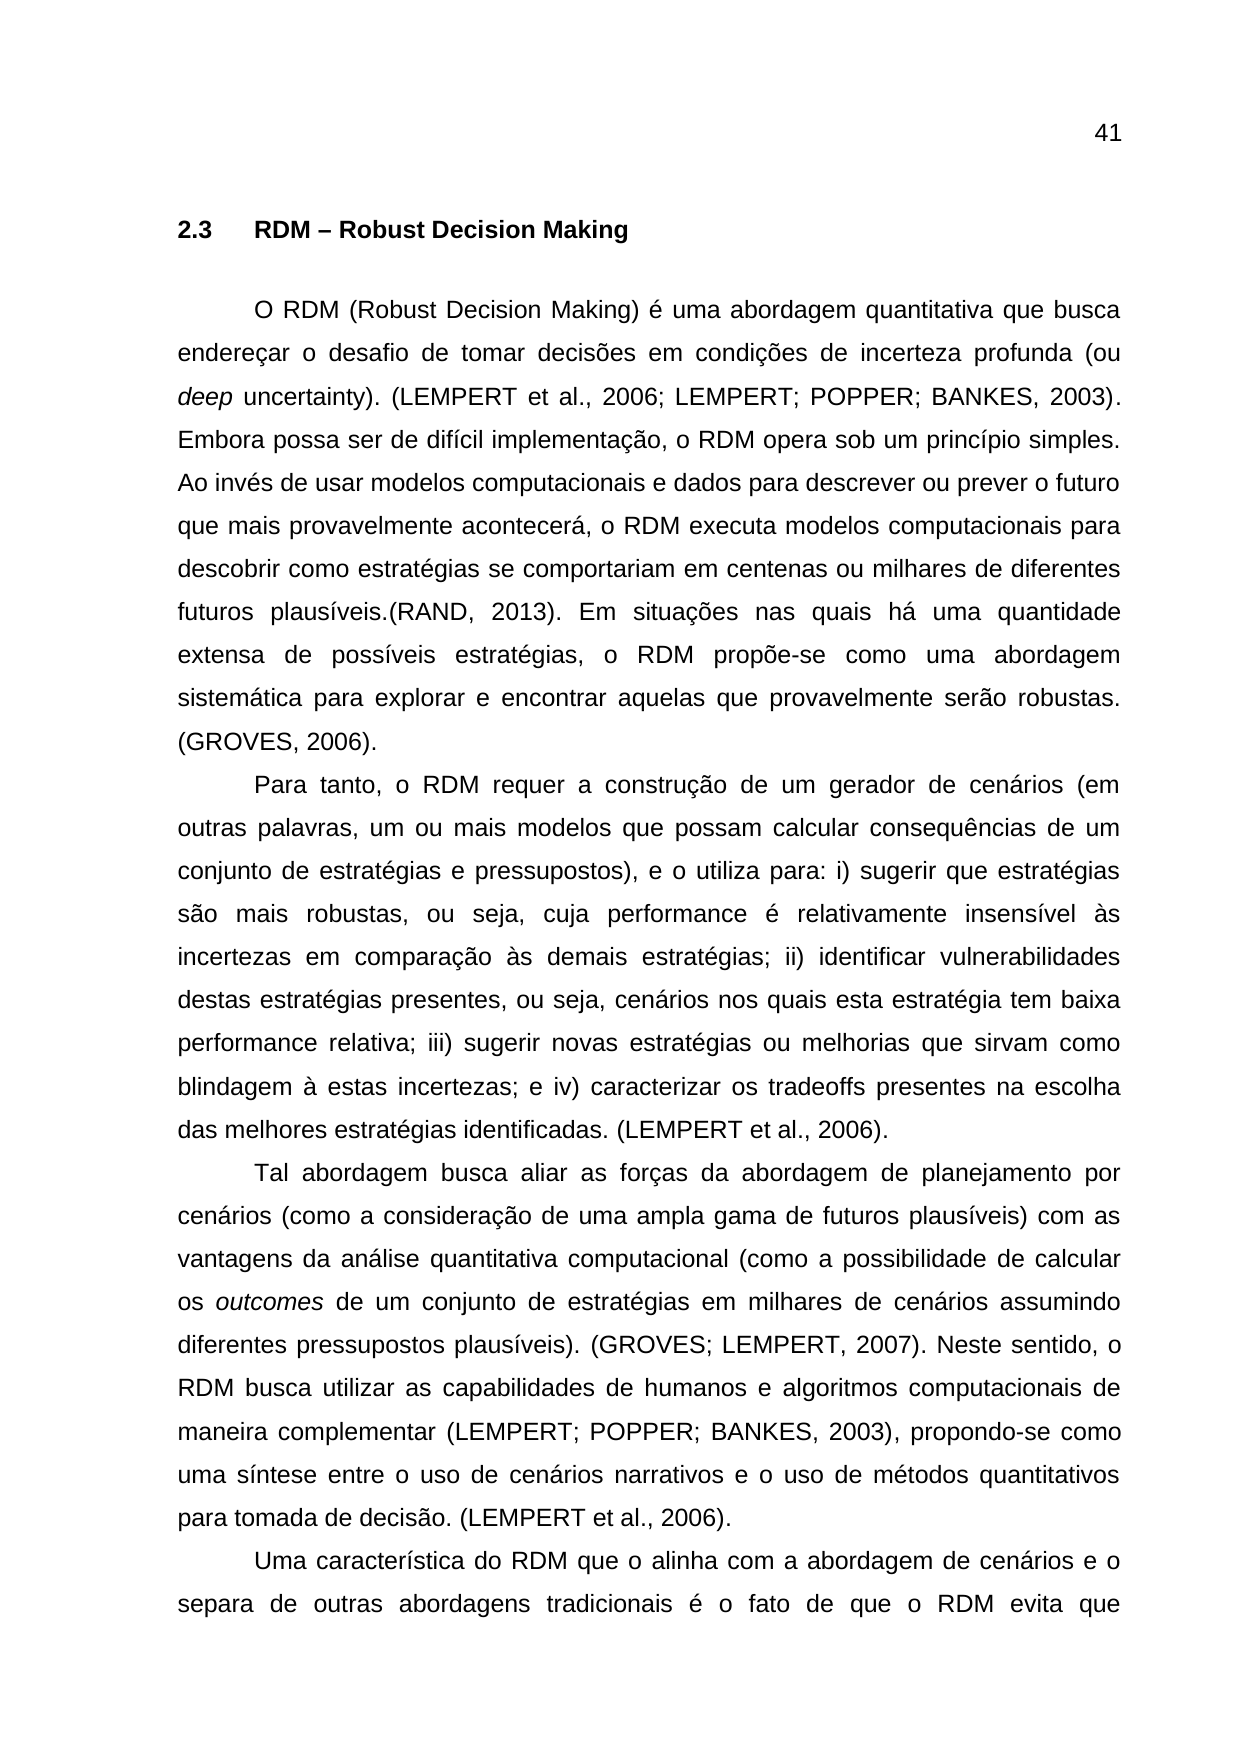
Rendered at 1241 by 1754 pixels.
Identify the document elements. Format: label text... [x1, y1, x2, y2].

text Para tanto, o RDM requer a construção de um gerador de cenários (em outras palavras, um ou mais modelos que possam calcular consequências de um conjunto de estratégias e pressupostos), e o utiliza para: i) sugerir que estratégias são mais robustas, ou seja, cuja performance é relativamente insensível às incertezas em comparação às demais estratégias; ii) identificar vulnerabilidades destas estratégias presentes, ou seja, cenários nos quais esta estratégia tem baixa performance relativa; iii) sugerir novas estratégias ou melhorias que sirvam como blindagem à estas incertezas; e iv) caracterizar os tradeoffs presentes na escolha das melhores estratégias identificadas. (LEMPERT et al., 2006). [177, 770, 1122, 1143]
subtitle RDM – Robust Decision Making [177, 215, 1122, 243]
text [177, 1546, 1122, 1618]
text Tal abordagem busca aliar as forças da abordagem de planejamento por cenários (como a consideração de uma ampla gama de futuros plausíveis) com as vantagens da análise quantitativa computacional (como a possibilidade de calcular os outcomes de um conjunto de estratégias em milhares de cenários assumindo diferentes pressupostos plausíveis). (GROVES; LEMPERT, 2007). Neste sentido, o RDM busca utilizar as capabilidades de humanos e algoritmos computacionais de maneira complementar (LEMPERT; POPPER; BANKES, 2003), propondo-se como uma síntese entre o uso de cenários narrativos e o uso de métodos quantitativos para tomada de decisão. (LEMPERT et al., 2006). [177, 1158, 1122, 1532]
text O RDM (Robust Decision Making) é uma abordagem quantitativa que busca endereçar o desafio de tomar decisões em condições de incerteza profunda (ou deep uncertainty). (LEMPERT et al., 2006; LEMPERT; POPPER; BANKES, 2003). Embora possa ser de difícil implementação, o RDM opera sob um princípio simples. Ao invés de usar modelos computacionais e dados para descrever ou prever o futuro que mais provavelmente acontecerá, o RDM executa modelos computacionais para descobrir como estratégias se comportariam em centenas ou milhares de diferentes futuros plausíveis.(RAND, 2013). Em situações nas quais há uma quantidade extensa de possíveis estratégias, o RDM propõe-se como uma abordagem sistemática para explorar e encontrar aquelas que provavelmente serão robustas. (GROVES, 2006). [177, 295, 1122, 755]
